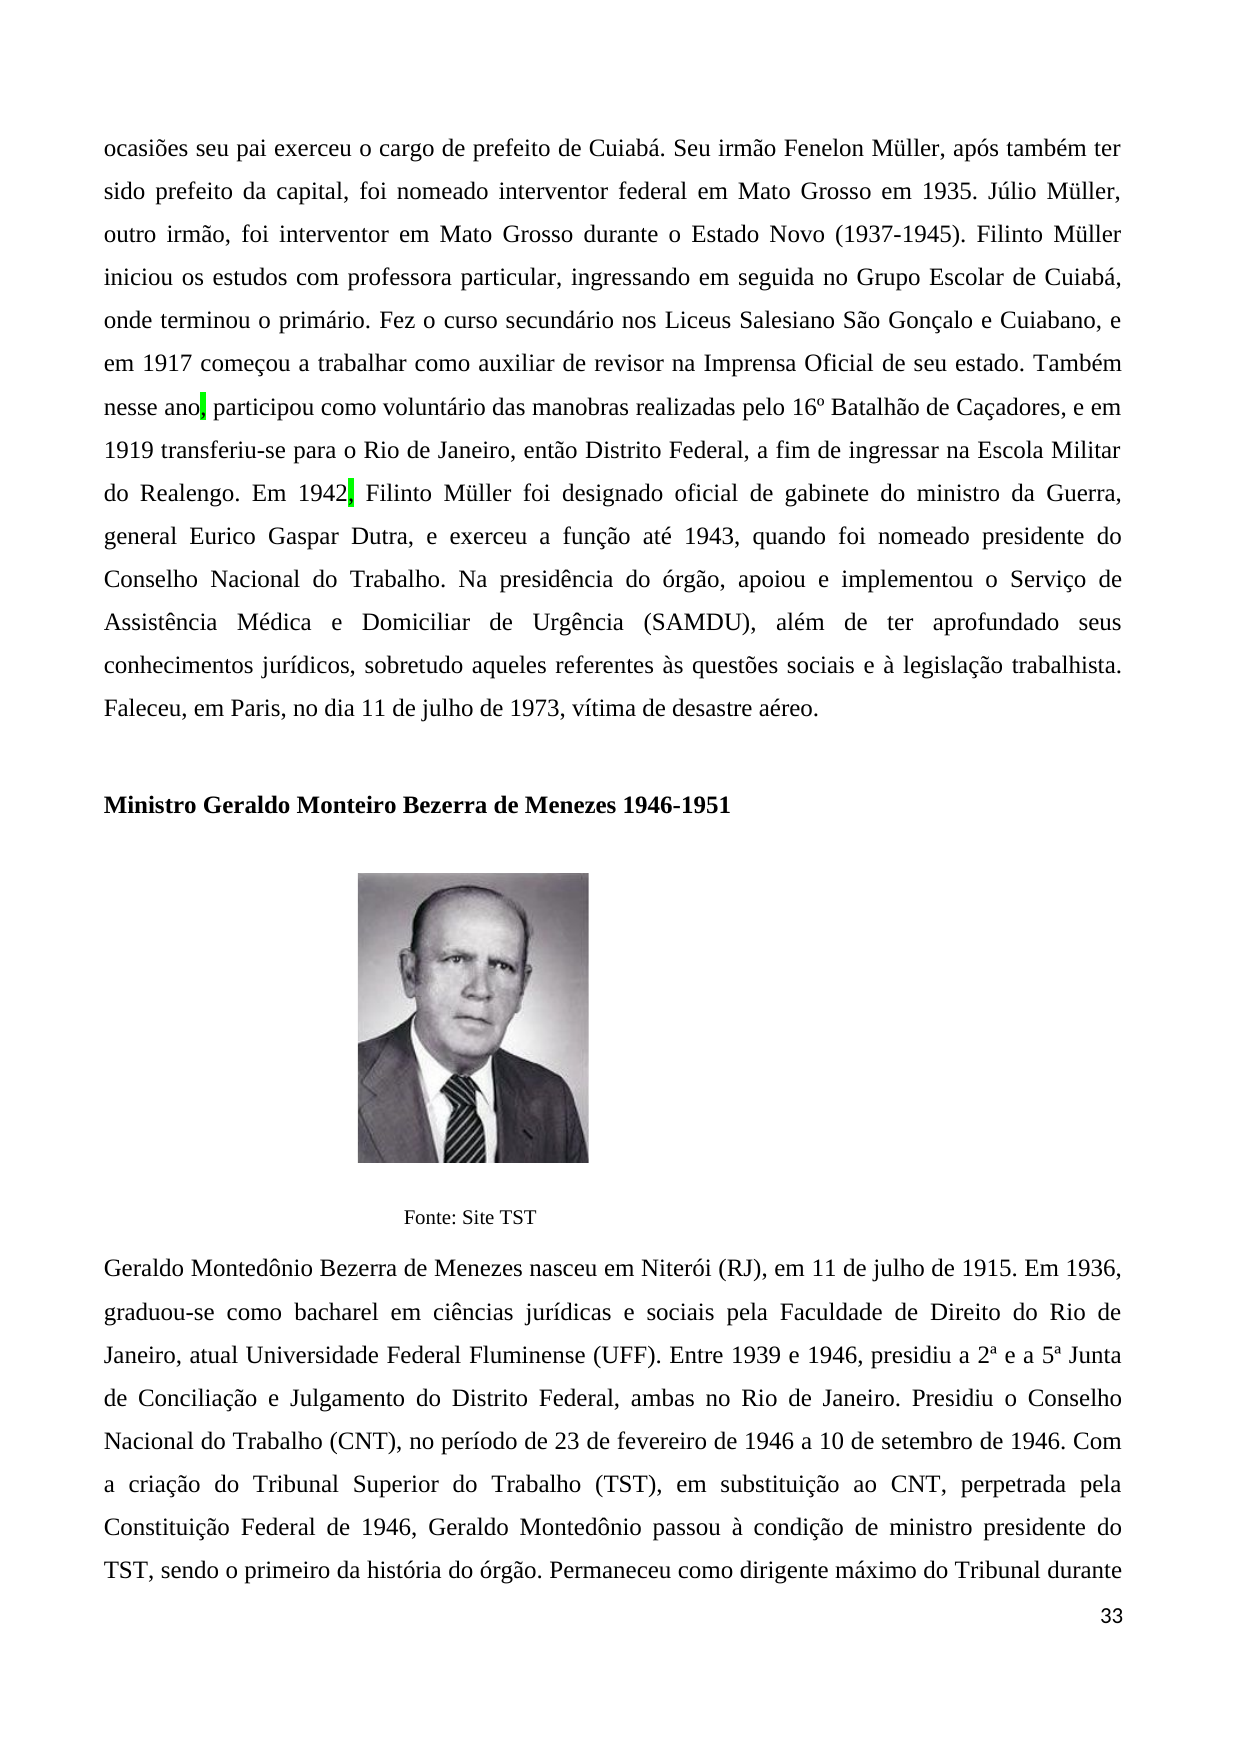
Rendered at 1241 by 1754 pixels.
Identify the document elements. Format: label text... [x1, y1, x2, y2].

picture [357, 873, 589, 1163]
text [103, 1253, 1123, 1584]
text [103, 133, 1123, 722]
text Fonte: Site TST [328, 1205, 1123, 1229]
text Ministro Geraldo Monteiro Bezerra de Menezes 1946-1951 [103, 791, 1123, 819]
